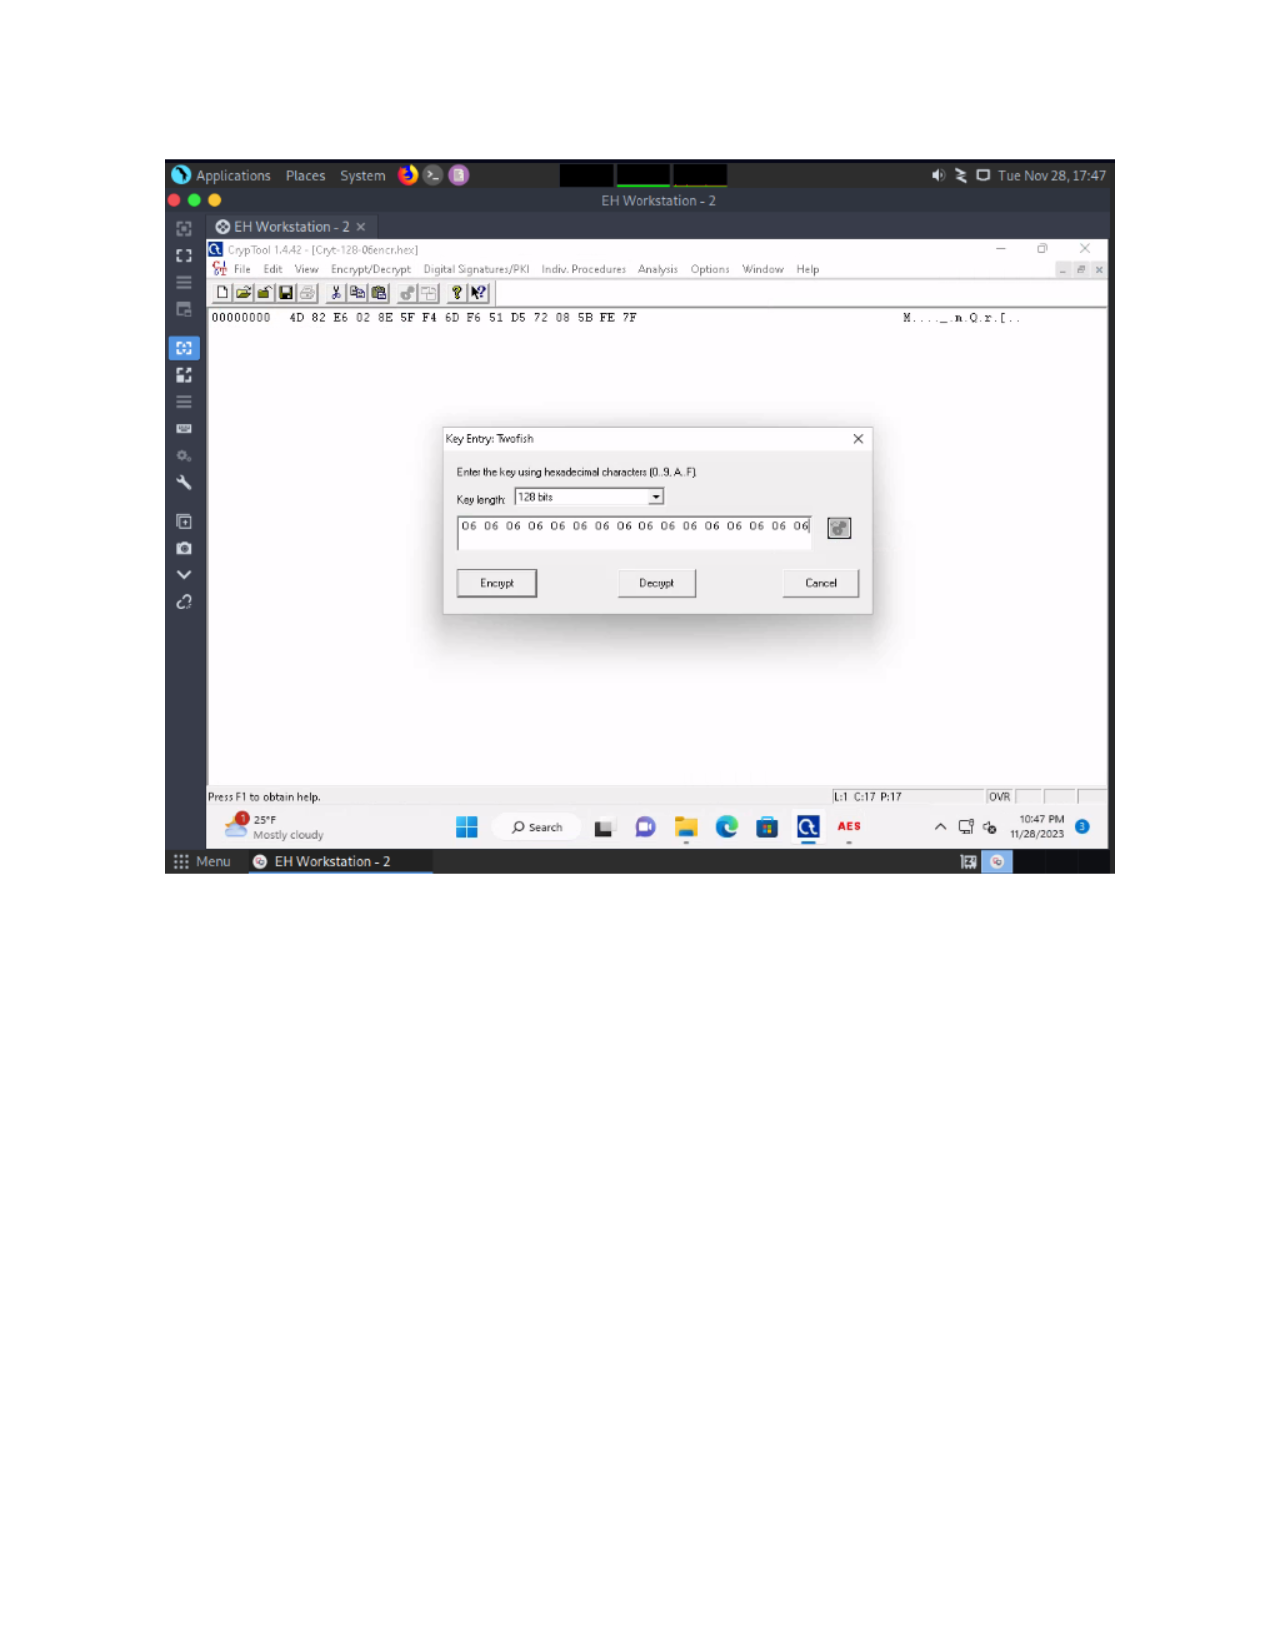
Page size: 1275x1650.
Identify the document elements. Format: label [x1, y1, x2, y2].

picture [150, 150, 1125, 883]
